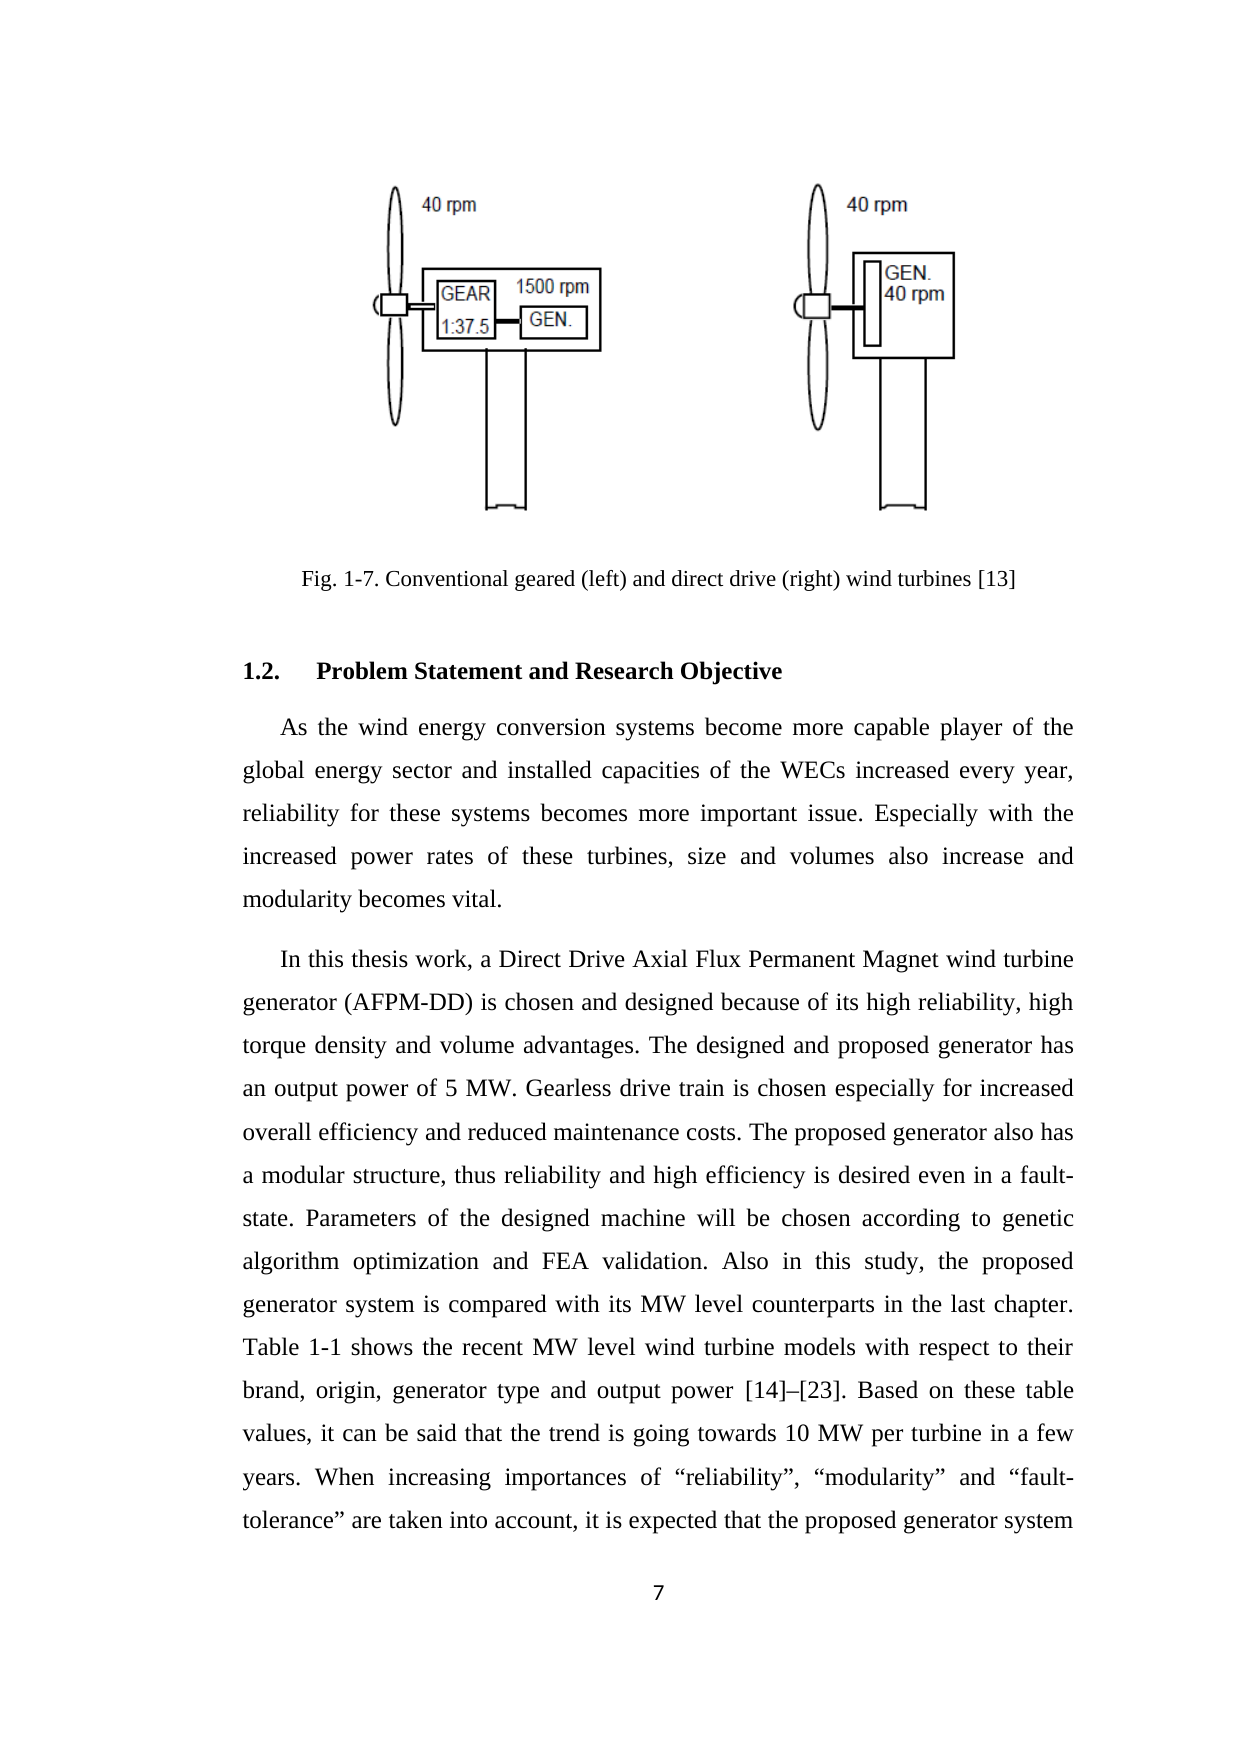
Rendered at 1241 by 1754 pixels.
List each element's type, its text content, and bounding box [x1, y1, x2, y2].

picture [346, 153, 971, 535]
text Fig. 1-7. Conventional geared (left) and direct drive (right) wind turbines [13] [242, 566, 1075, 592]
text As the wind energy conversion systems become more capable player of the global energy sector and installed capacities of the WECs increased every year, reliability for these systems becomes more important issue. Especially with the increased power rates of these turbines, size and volumes also increase and modularity becomes vital. [242, 712, 1075, 913]
subtitle Problem Statement and Research Objective [242, 656, 1075, 684]
